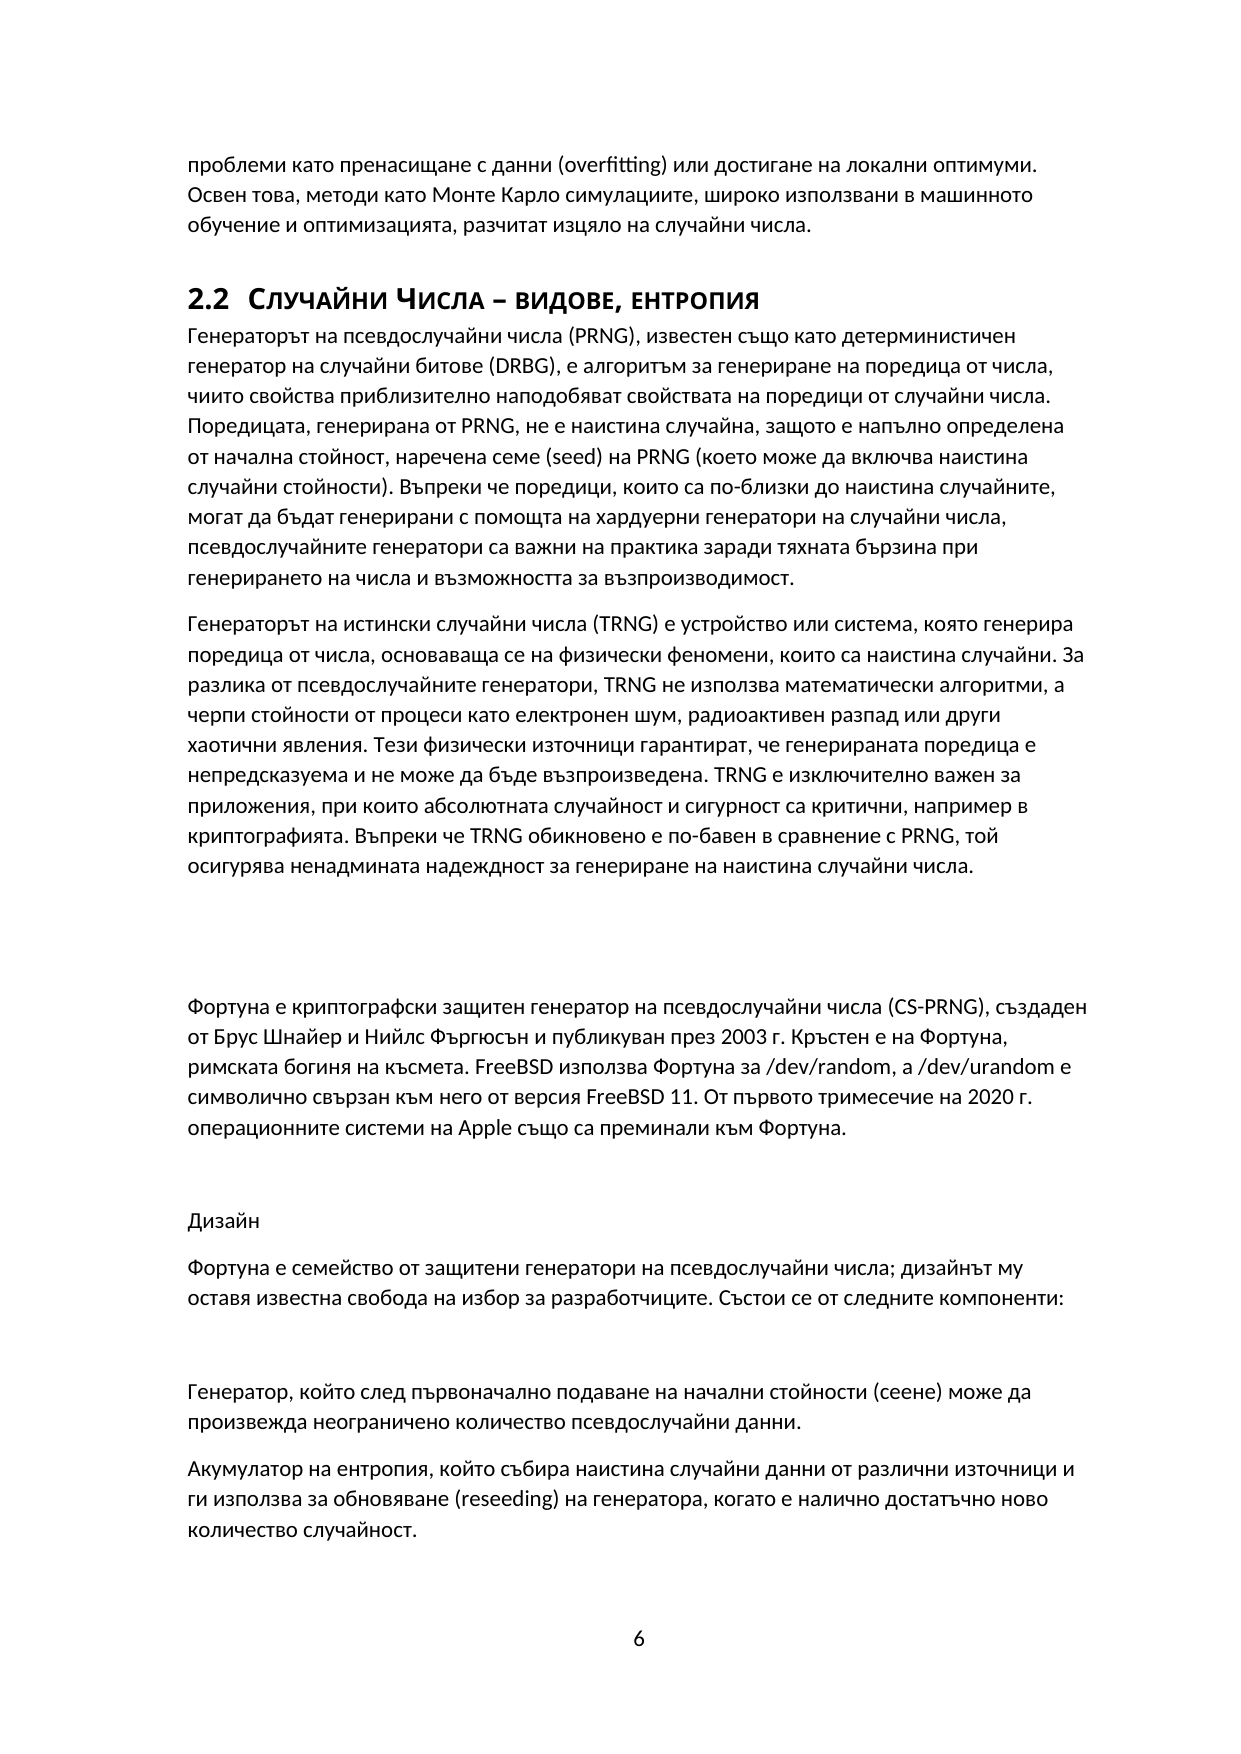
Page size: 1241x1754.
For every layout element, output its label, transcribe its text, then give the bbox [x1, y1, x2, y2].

text Генераторът на истински случайни числа (TRNG) е устройство или система, която генерира поредица от числа, основаваща се на физически феномени, които са наистина случайни. За разлика от псевдослучайните генератори, TRNG не използва математически алгоритми, а черпи стойности от процеси като електронен шум, радиоактивен разпад или други хаотични явления. Тези физически източници гарантират, че генерираната поредица е непредсказуема и не може да бъде възпроизведена. TRNG е изключително важен за приложения, при които абсолютната случайност и сигурност са критични, например в криптографията. Въпреки че TRNG обикновено е по-бавен в сравнение с PRNG, той осигурява ненадмината надеждност за генериране на наистина случайни числа. [187, 609, 1090, 879]
text Дизайн [187, 1206, 1090, 1234]
text Акумулатор на ентропия, който събира наистина случайни данни от различни източници и ги използва за обновяване (reseeding) на генератора, когато е налично достатъчно ново количество случайност. [187, 1454, 1090, 1543]
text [187, 150, 1090, 238]
text Фортуна е семейство от защитени генератори на псевдослучайни числа; дизайнът му оставя известна свобода на избор за разработчиците. Състои се от следните компоненти: [187, 1253, 1090, 1311]
text Фортуна е криптографски защитен генератор на псевдослучайни числа (CS-PRNG), създаден от Брус Шнайер и Нийлс Фъргюсън и публикуван през 2003 г. Кръстен е на Фортуна, римската богиня на късмета. FreeBSD използва Фортуна за /dev/random, а /dev/urandom е символично свързан към него от версия FreeBSD 11. От първото тримесечие на 2020 г. операционните системи на Apple също са преминали към Фортуна. [187, 992, 1090, 1141]
text Генератор, който след първоначално подаване на начални стойности (сеене) може да произвежда неограничено количество псевдослучайни данни. [187, 1377, 1090, 1435]
subtitle Случайни Числа – видове, ентропия [187, 278, 1090, 318]
text Генераторът на псевдослучайни числа (PRNG), известен също като детерминистичен генератор на случайни битове (DRBG), е алгоритъм за генериране на поредица от числа, чиито свойства приблизително наподобяват свойствата на поредици от случайни числа. Поредицата, генерирана от PRNG, не е наистина случайна, защото е напълно определена от начална стойност, наречена семе (seed) на PRNG (което може да включва наистина случайни стойности). Въпреки че поредици, които са по-близки до наистина случайните, могат да бъдат генерирани с помощта на хардуерни генератори на случайни числа, псевдослучайните генератори са важни на практика заради тяхната бързина при генерирането на числа и възможността за възпроизводимост. [187, 321, 1090, 591]
